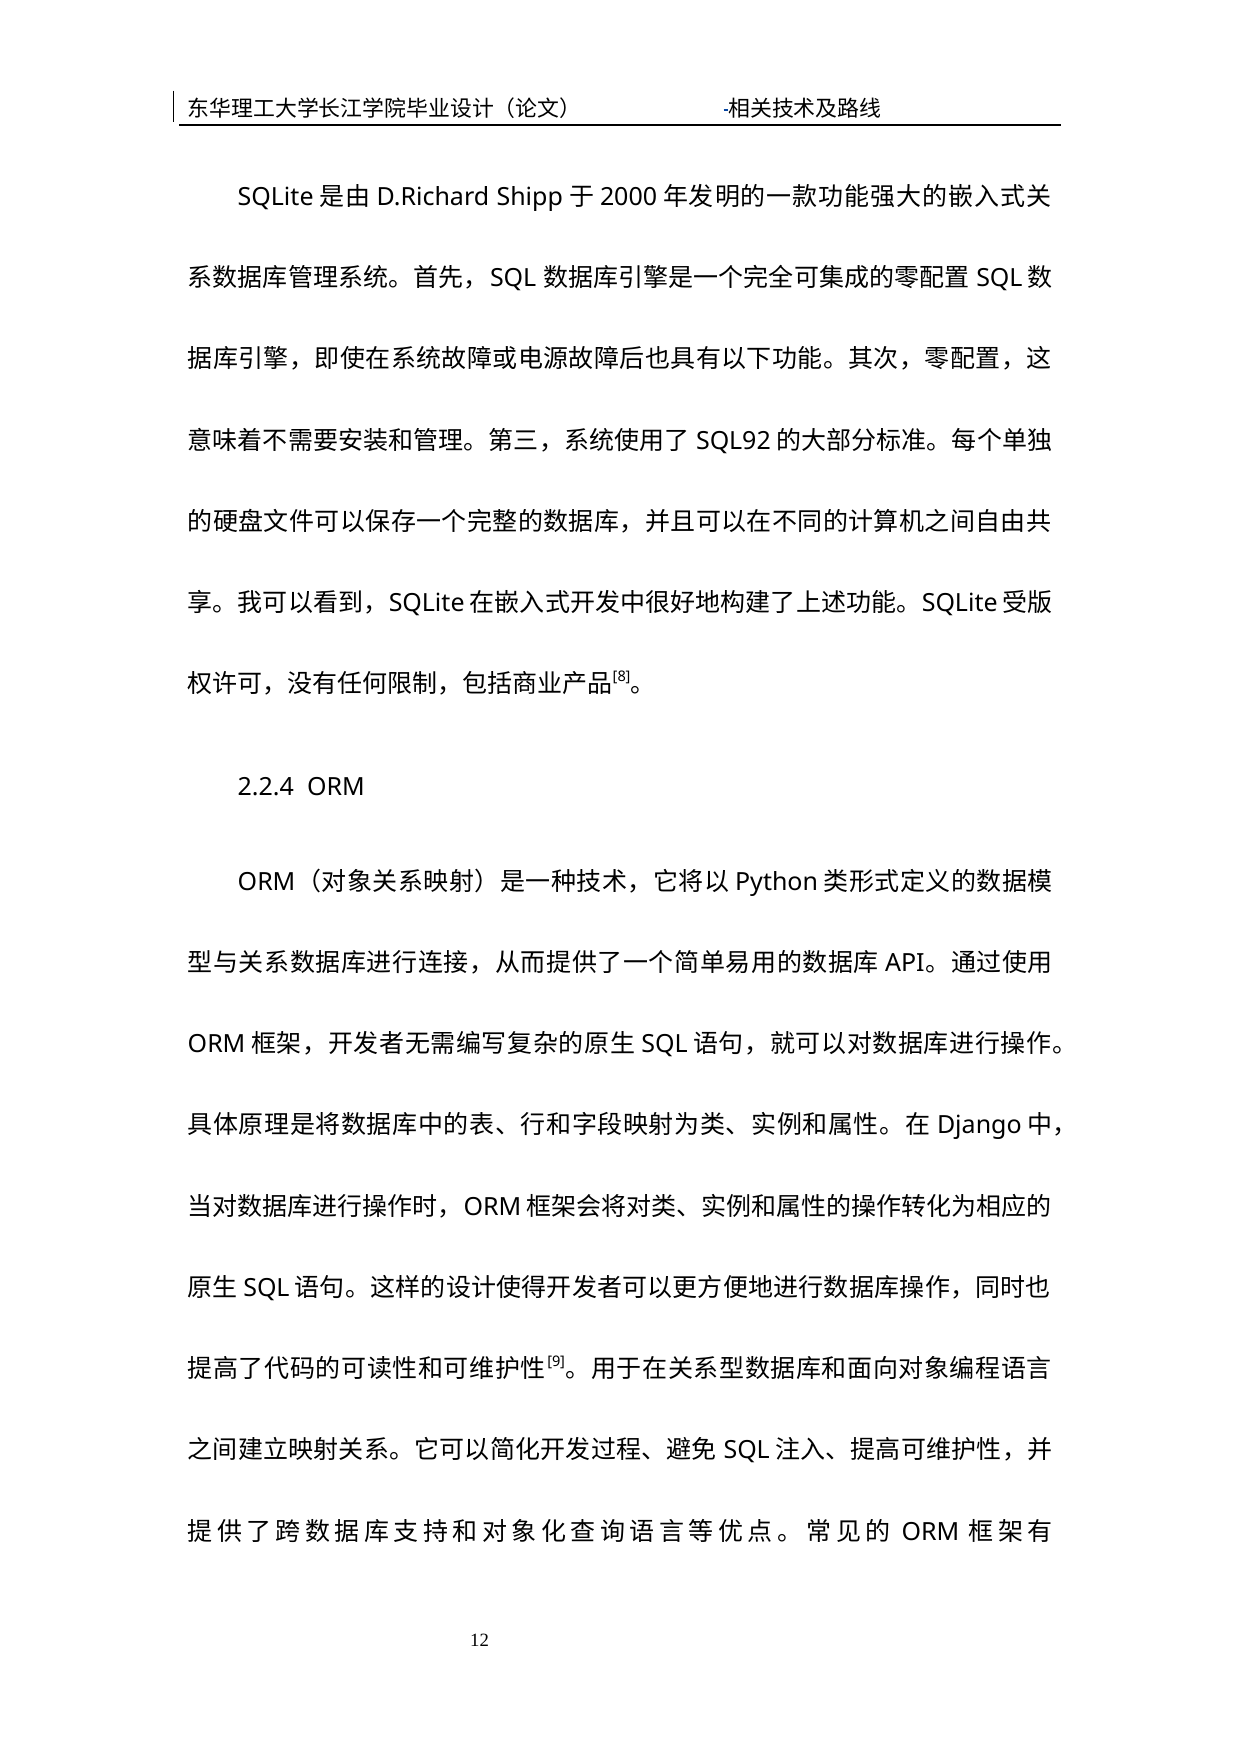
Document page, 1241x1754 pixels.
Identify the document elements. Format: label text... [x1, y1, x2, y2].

list ORM [187, 753, 1053, 818]
text SQLite是由D.Richard Shipp于2000年发明的一款功能强大的嵌入式关系数据库管理系统。首先，SQL 数据库引擎是一个完全可集成的零配置SQL数据库引擎，即使在系统故障或电源故障后也具有以下功能。其次，零配置，这意味着不需要安装和管理。第三，系统使用了SQL92的大部分标准。每个单独的硬盘文件可以保存一个完整的数据库，并且可以在不同的计算机之间自由共享。我可以看到，SQLite在嵌入式开发中很好地构建了上述功能。SQLite受版权许可，没有任何限制，包括商业产品[8]。 [187, 162, 1053, 714]
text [187, 847, 1053, 1562]
